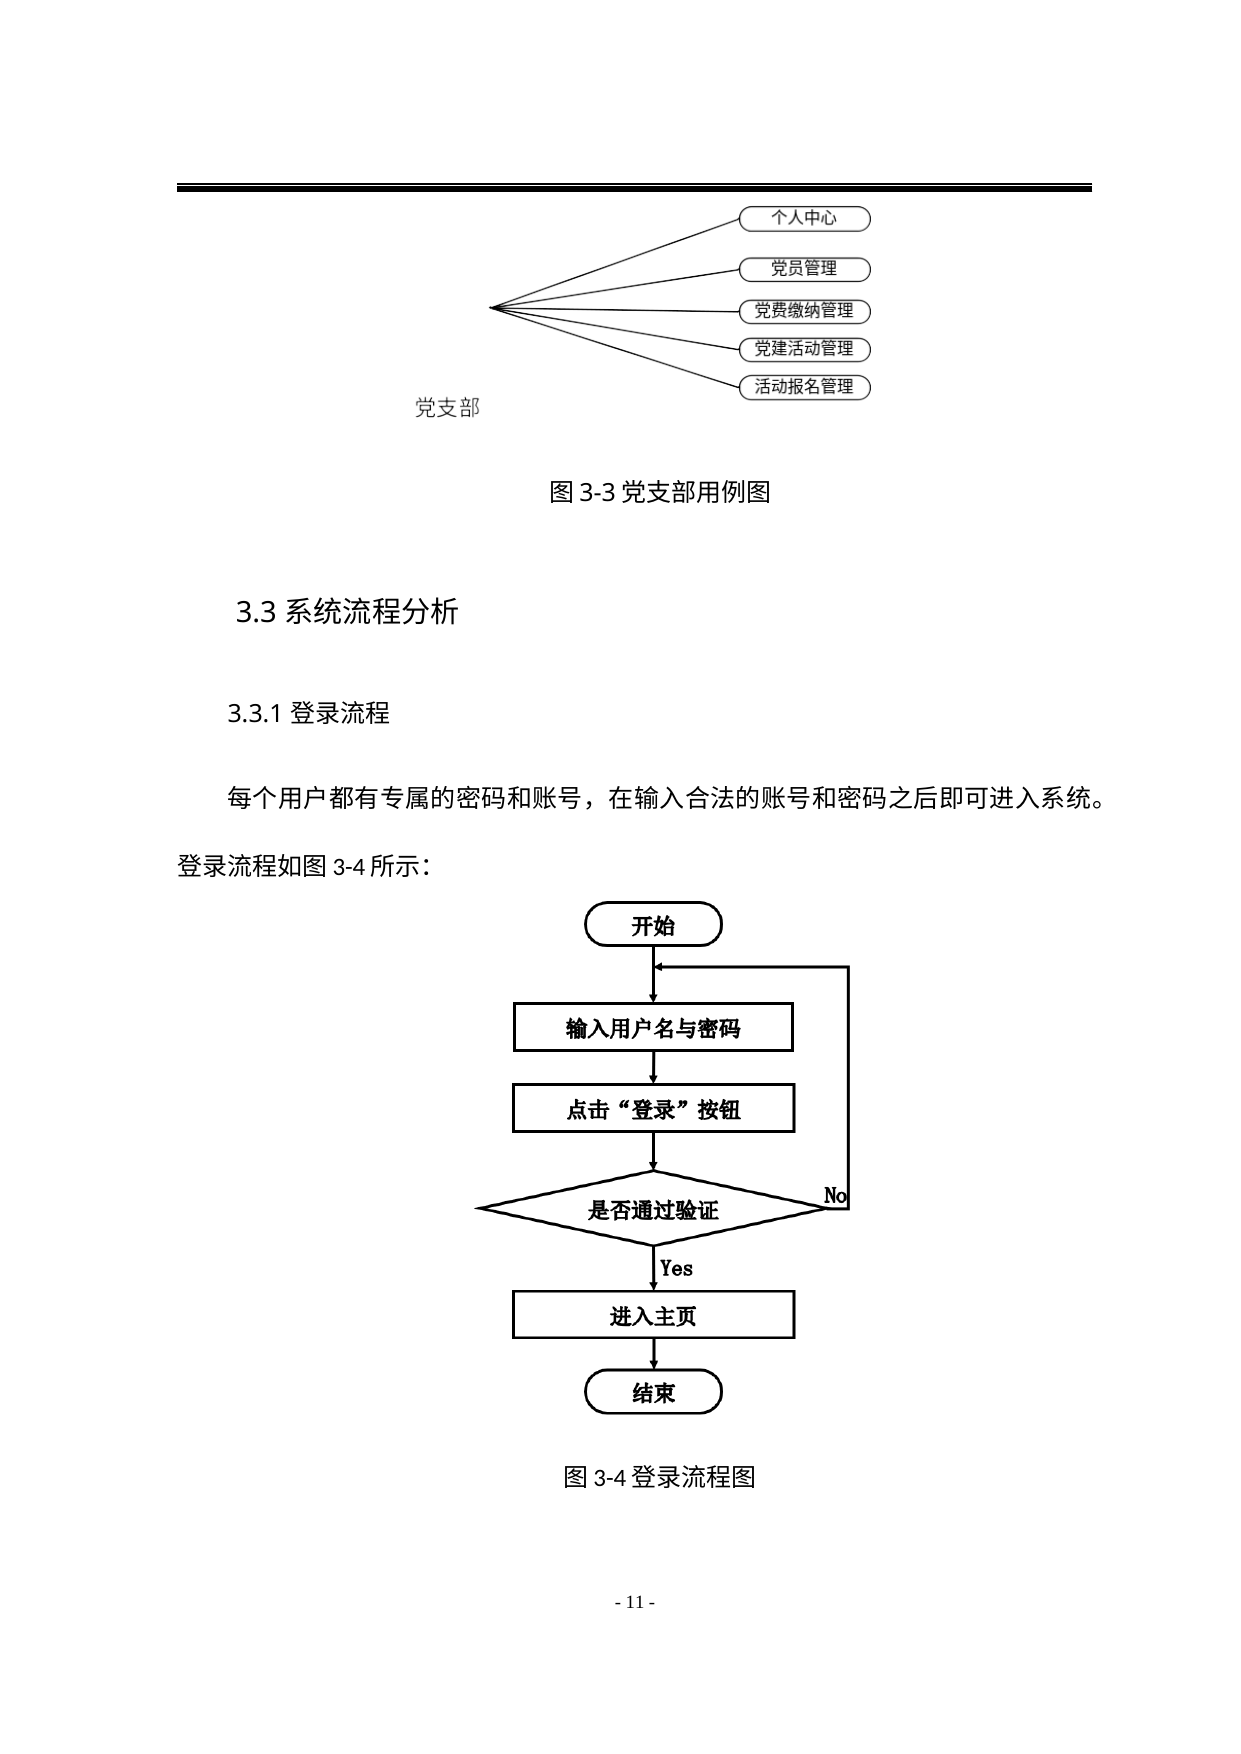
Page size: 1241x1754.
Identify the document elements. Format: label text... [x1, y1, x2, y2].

text 图3-3党支部用例图 [177, 456, 1092, 524]
text 每个用户都有专属的密码和账号，在输入合法的账号和密码之后即可进入系统。登录流程如图3-4所示： [177, 763, 1092, 899]
text 图3-4 登录流程图 [177, 1442, 1092, 1510]
picture [464, 898, 856, 1425]
subtitle 3.3.1 登录流程 [177, 678, 1092, 746]
subtitle 3.3 系统流程分析 [177, 576, 1092, 644]
